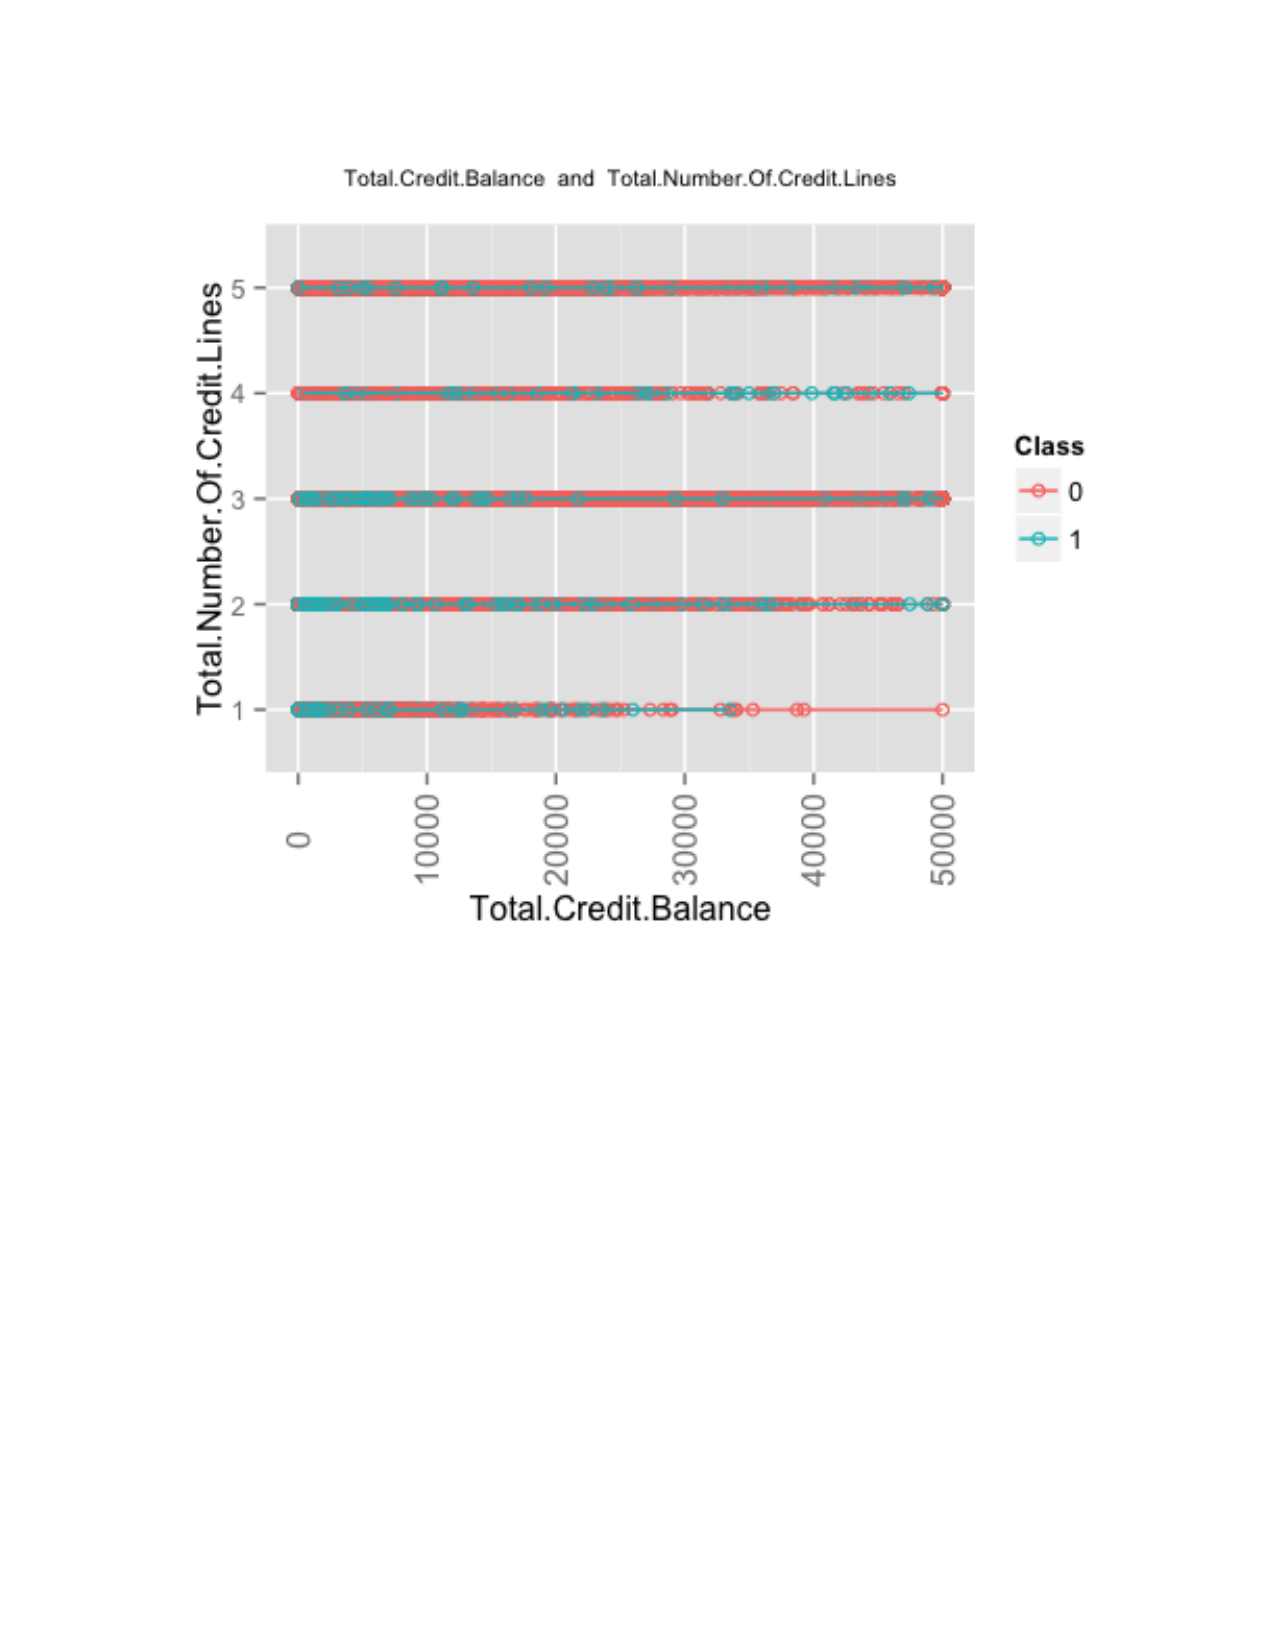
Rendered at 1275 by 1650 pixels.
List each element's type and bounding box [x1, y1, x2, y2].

picture [168, 150, 1169, 950]
